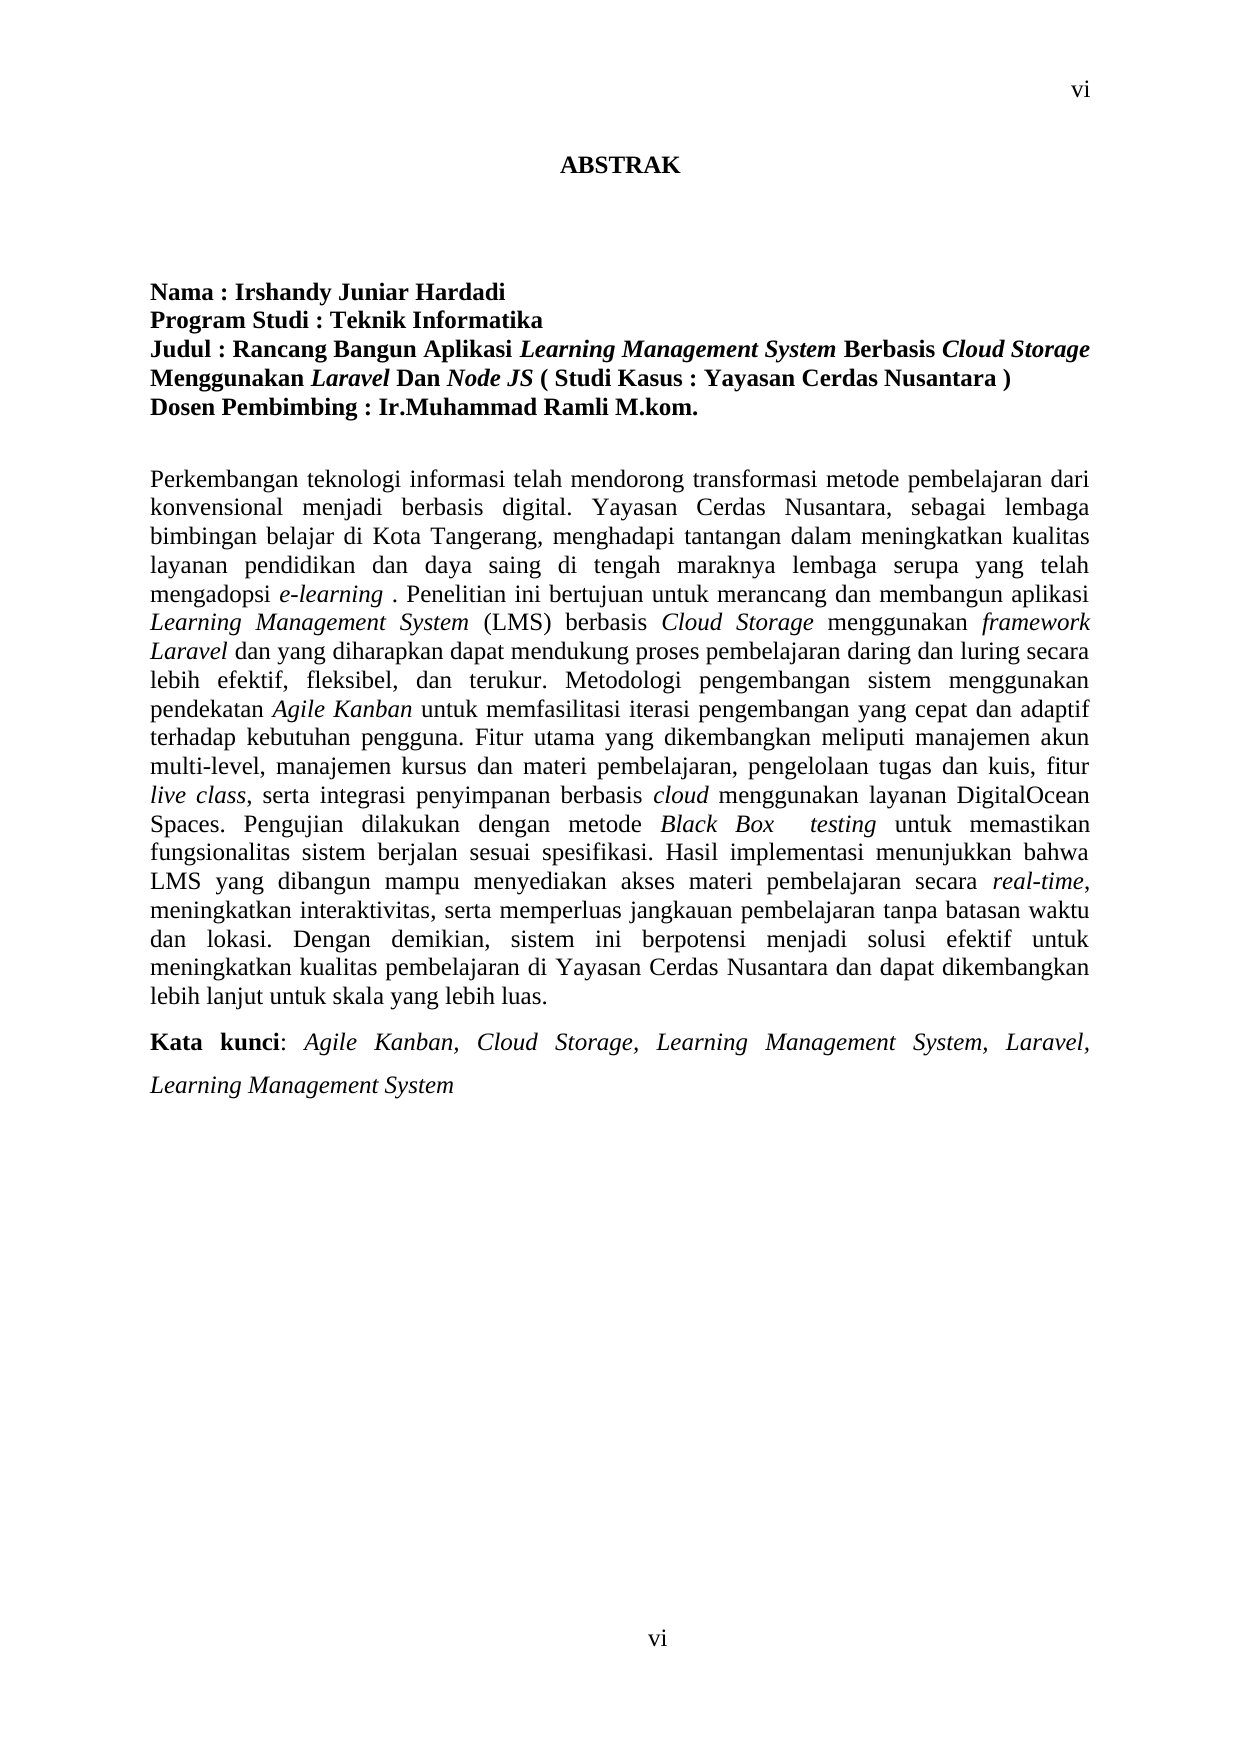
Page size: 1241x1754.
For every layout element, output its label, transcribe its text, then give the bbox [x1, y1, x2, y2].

text Kata kunci: Agile Kanban, Cloud Storage, Learning Management System, Laravel, Learning Management System [150, 1027, 1090, 1098]
text Nama : Irshandy Juniar Hardadi [150, 277, 1090, 306]
text Judul : Rancang Bangun Aplikasi Learning Management System Berbasis Cloud Storage Menggunakan Laravel Dan Node JS ( Studi Kasus : Yayasan Cerdas Nusantara ) [150, 334, 1090, 392]
list ABSTRAK [150, 150, 1090, 179]
text Program Studi : Teknik Informatika [150, 306, 1090, 334]
text Dosen Pembimbing : Ir.Muhammad Ramli M.kom. [150, 392, 1090, 421]
text Perkembangan teknologi informasi telah mendorong transformasi metode pembelajaran dari konvensional menjadi berbasis digital. Yayasan Cerdas Nusantara, sebagai lembaga bimbingan belajar di Kota Tangerang, menghadapi tantangan dalam meningkatkan kualitas layanan pendidikan dan daya saing di tengah maraknya lembaga serupa yang telah mengadopsi e-learning . Penelitian ini bertujuan untuk merancang dan membangun aplikasi Learning Management System (LMS) berbasis Cloud Storage menggunakan framework Laravel dan yang diharapkan dapat mendukung proses pembelajaran daring dan luring secara lebih efektif, fleksibel, dan terukur. Metodologi pengembangan sistem menggunakan pendekatan Agile Kanban untuk memfasilitasi iterasi pengembangan yang cepat dan adaptif terhadap kebutuhan pengguna. Fitur utama yang dikembangkan meliputi manajemen akun multi-level, manajemen kursus dan materi pembelajaran, pengelolaan tugas dan kuis, fitur live class, serta integrasi penyimpanan berbasis cloud menggunakan layanan DigitalOcean Spaces. Pengujian dilakukan dengan metode Black Box testing untuk memastikan fungsionalitas sistem berjalan sesuai spesifikasi. Hasil implementasi menunjukkan bahwa LMS yang dibangun mampu menyediakan akses materi pembelajaran secara real-time, meningkatkan interaktivitas, serta memperluas jangkauan pembelajaran tanpa batasan waktu dan lokasi. Dengan demikian, sistem ini berpotensi menjadi solusi efektif untuk meningkatkan kualitas pembelajaran di Yayasan Cerdas Nusantara dan dapat dikembangkan lebih lanjut untuk skala yang lebih luas. [150, 464, 1090, 1010]
